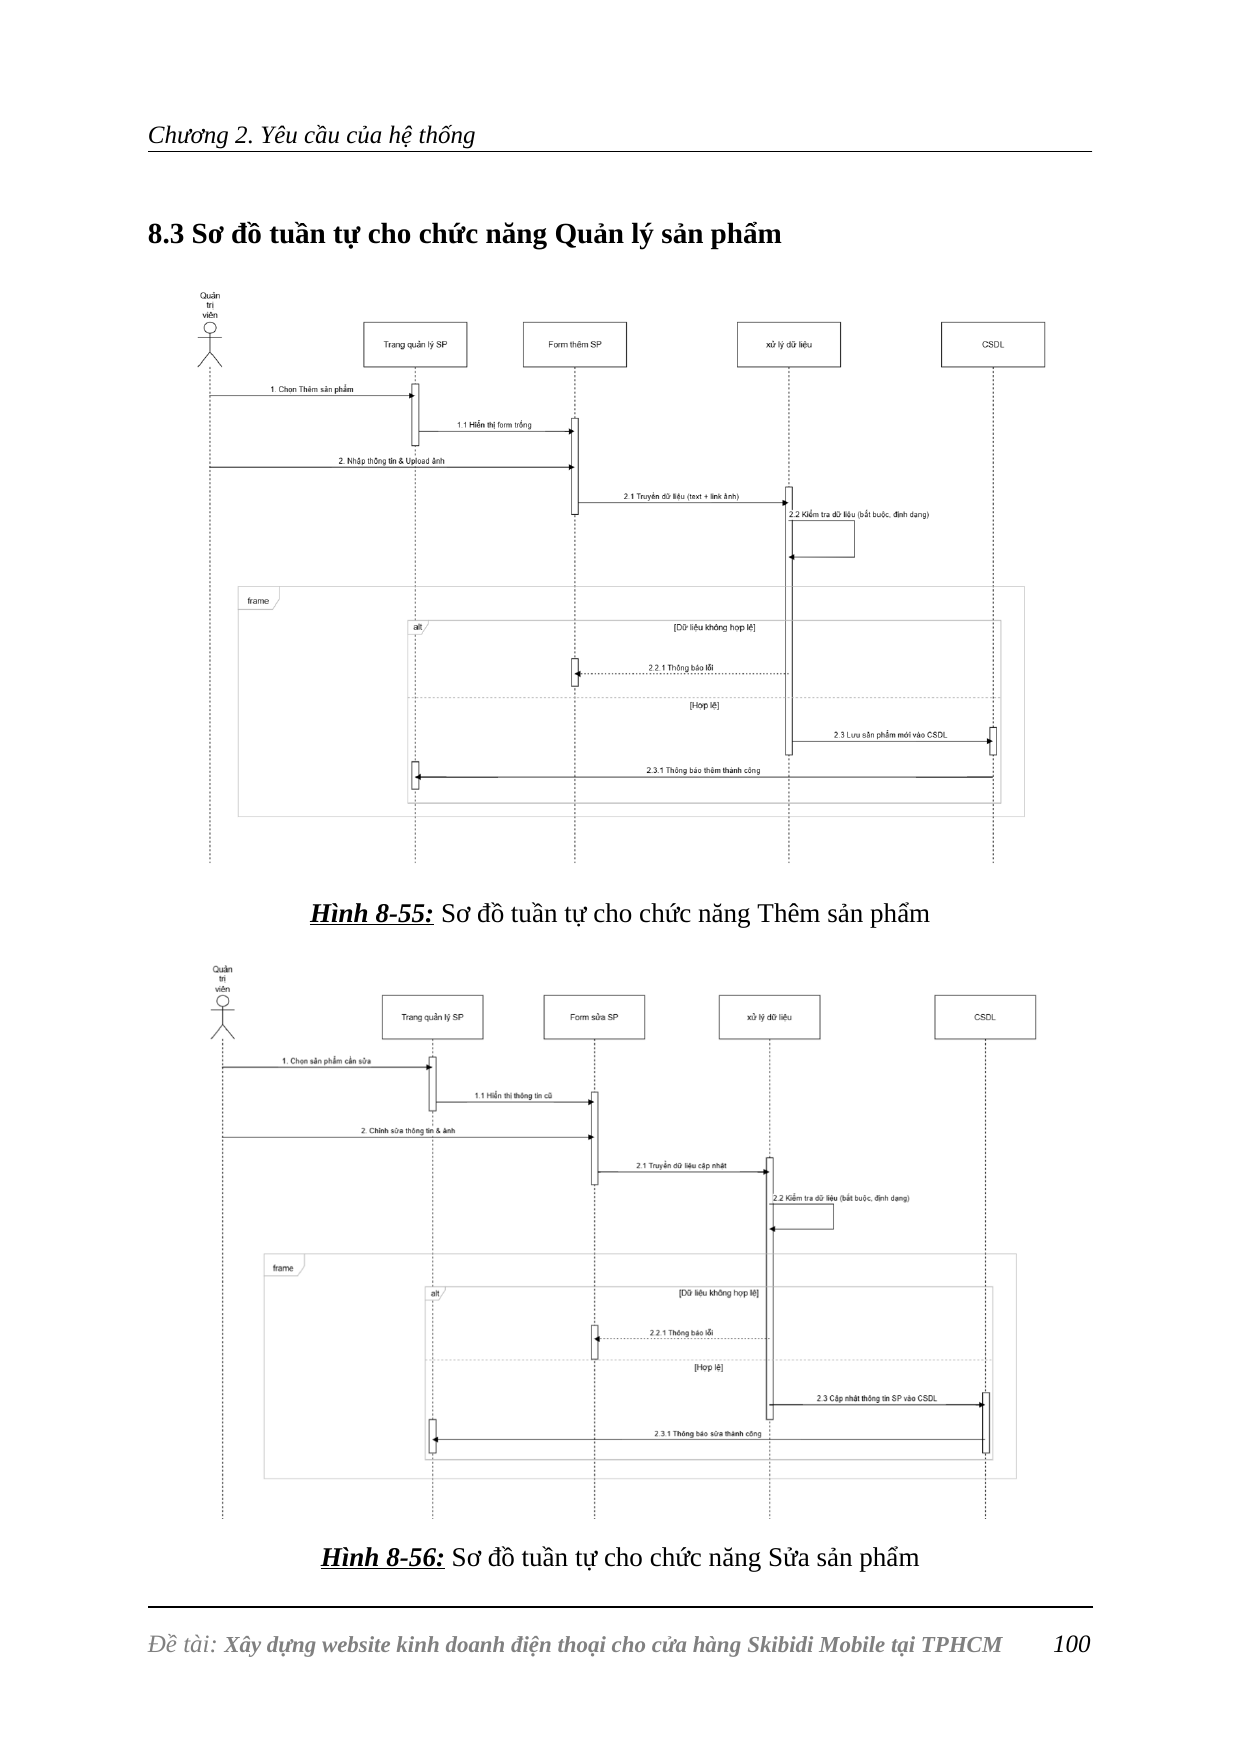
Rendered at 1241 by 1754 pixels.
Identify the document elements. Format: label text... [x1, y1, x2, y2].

subtitle Sơ đồ tuần tự cho chức năng Quản lý sản phẩm [148, 207, 1092, 253]
picture [198, 956, 1042, 1519]
picture [185, 277, 1055, 875]
